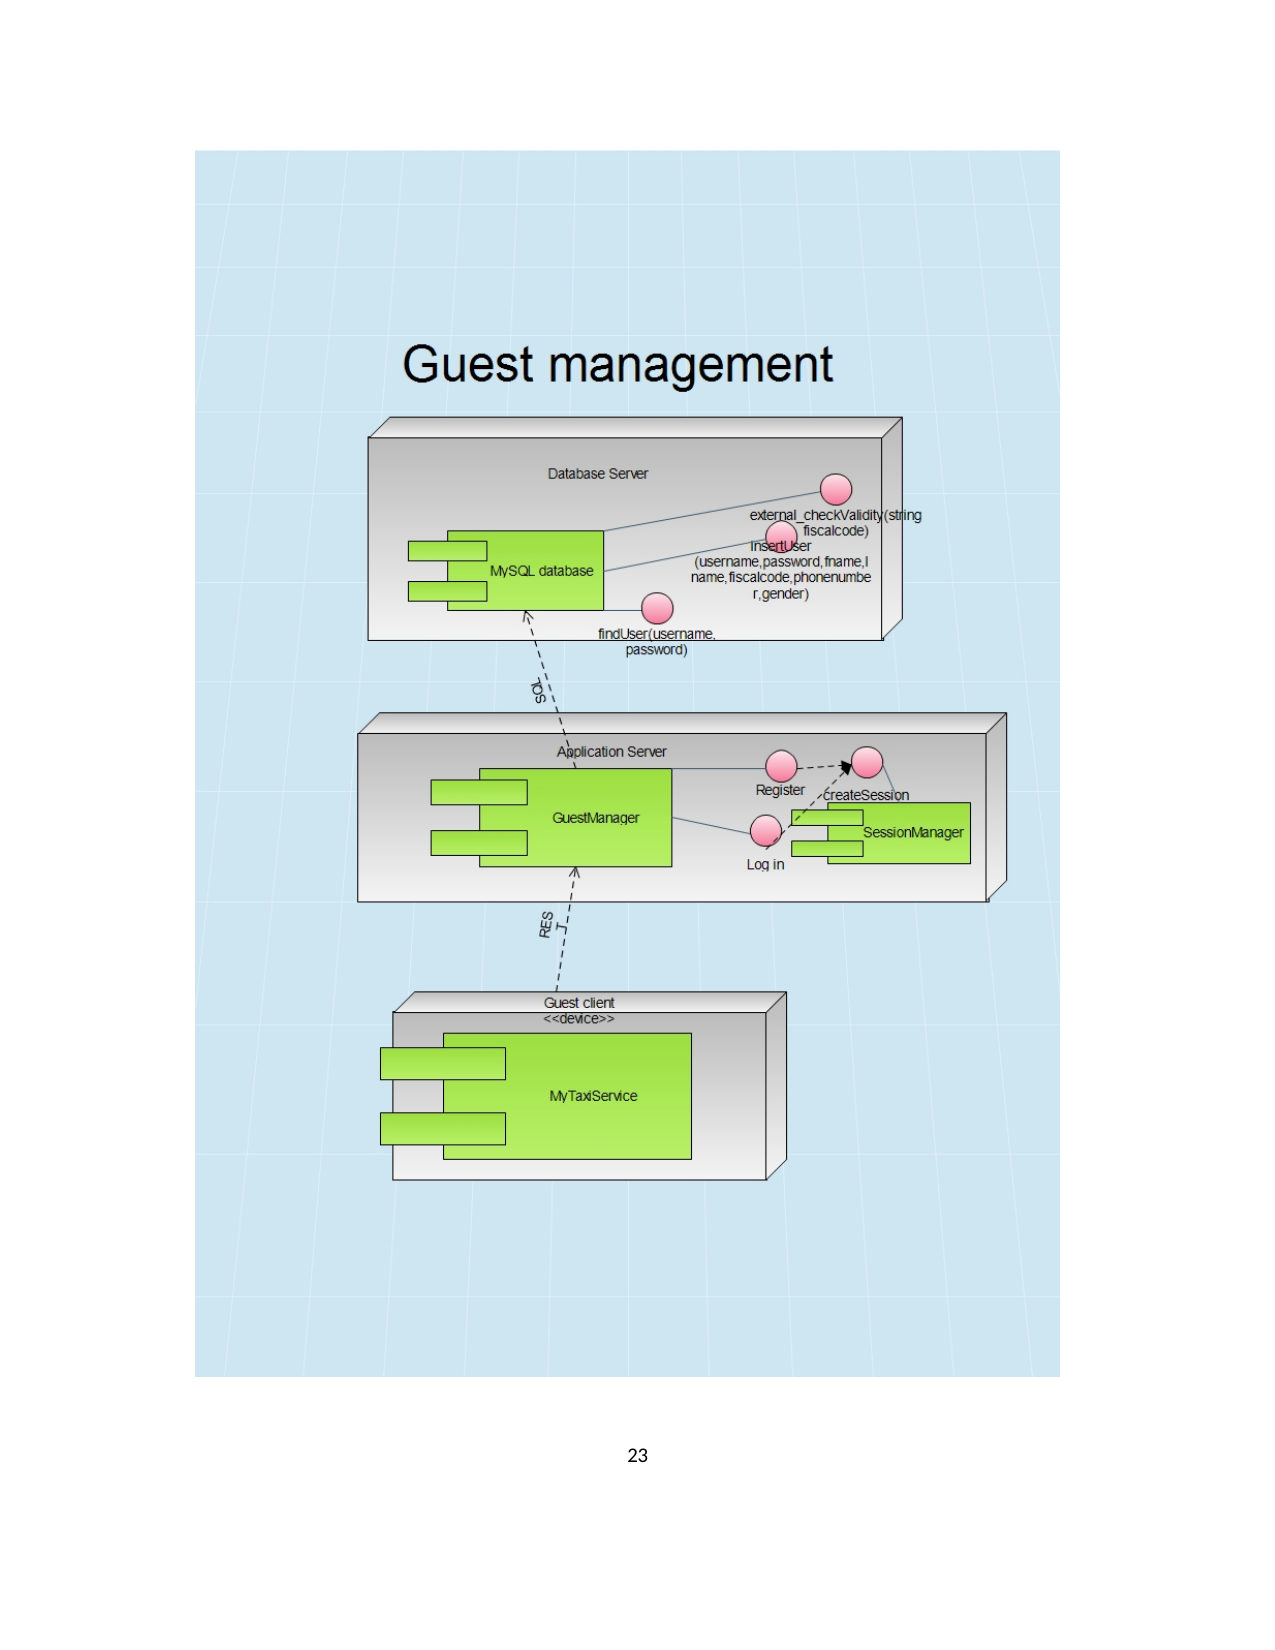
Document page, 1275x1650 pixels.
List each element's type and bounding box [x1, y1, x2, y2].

picture [194, 150, 1060, 1374]
